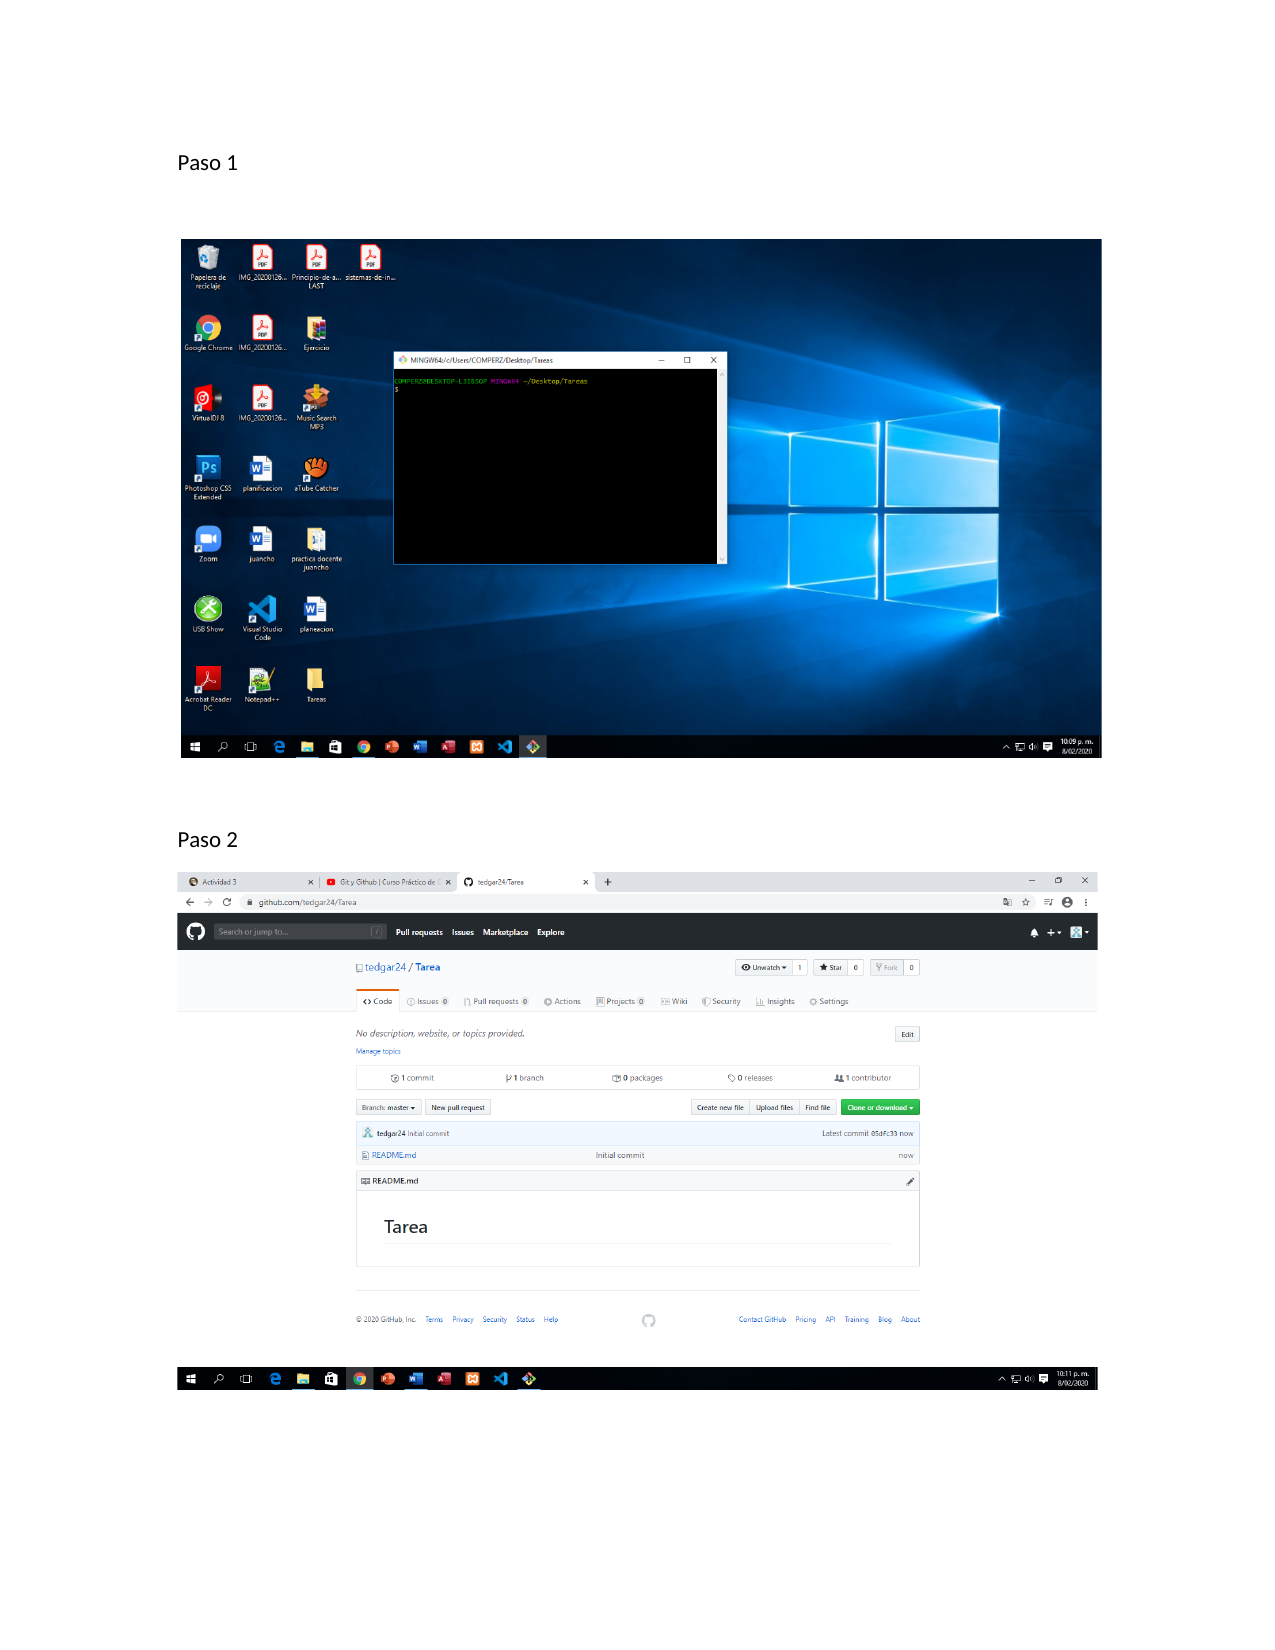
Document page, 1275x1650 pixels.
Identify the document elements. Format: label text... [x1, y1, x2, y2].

picture [177, 872, 1098, 1390]
text Paso 1 [177, 148, 1098, 176]
picture [181, 239, 1102, 758]
text Paso 2 [177, 825, 1098, 853]
